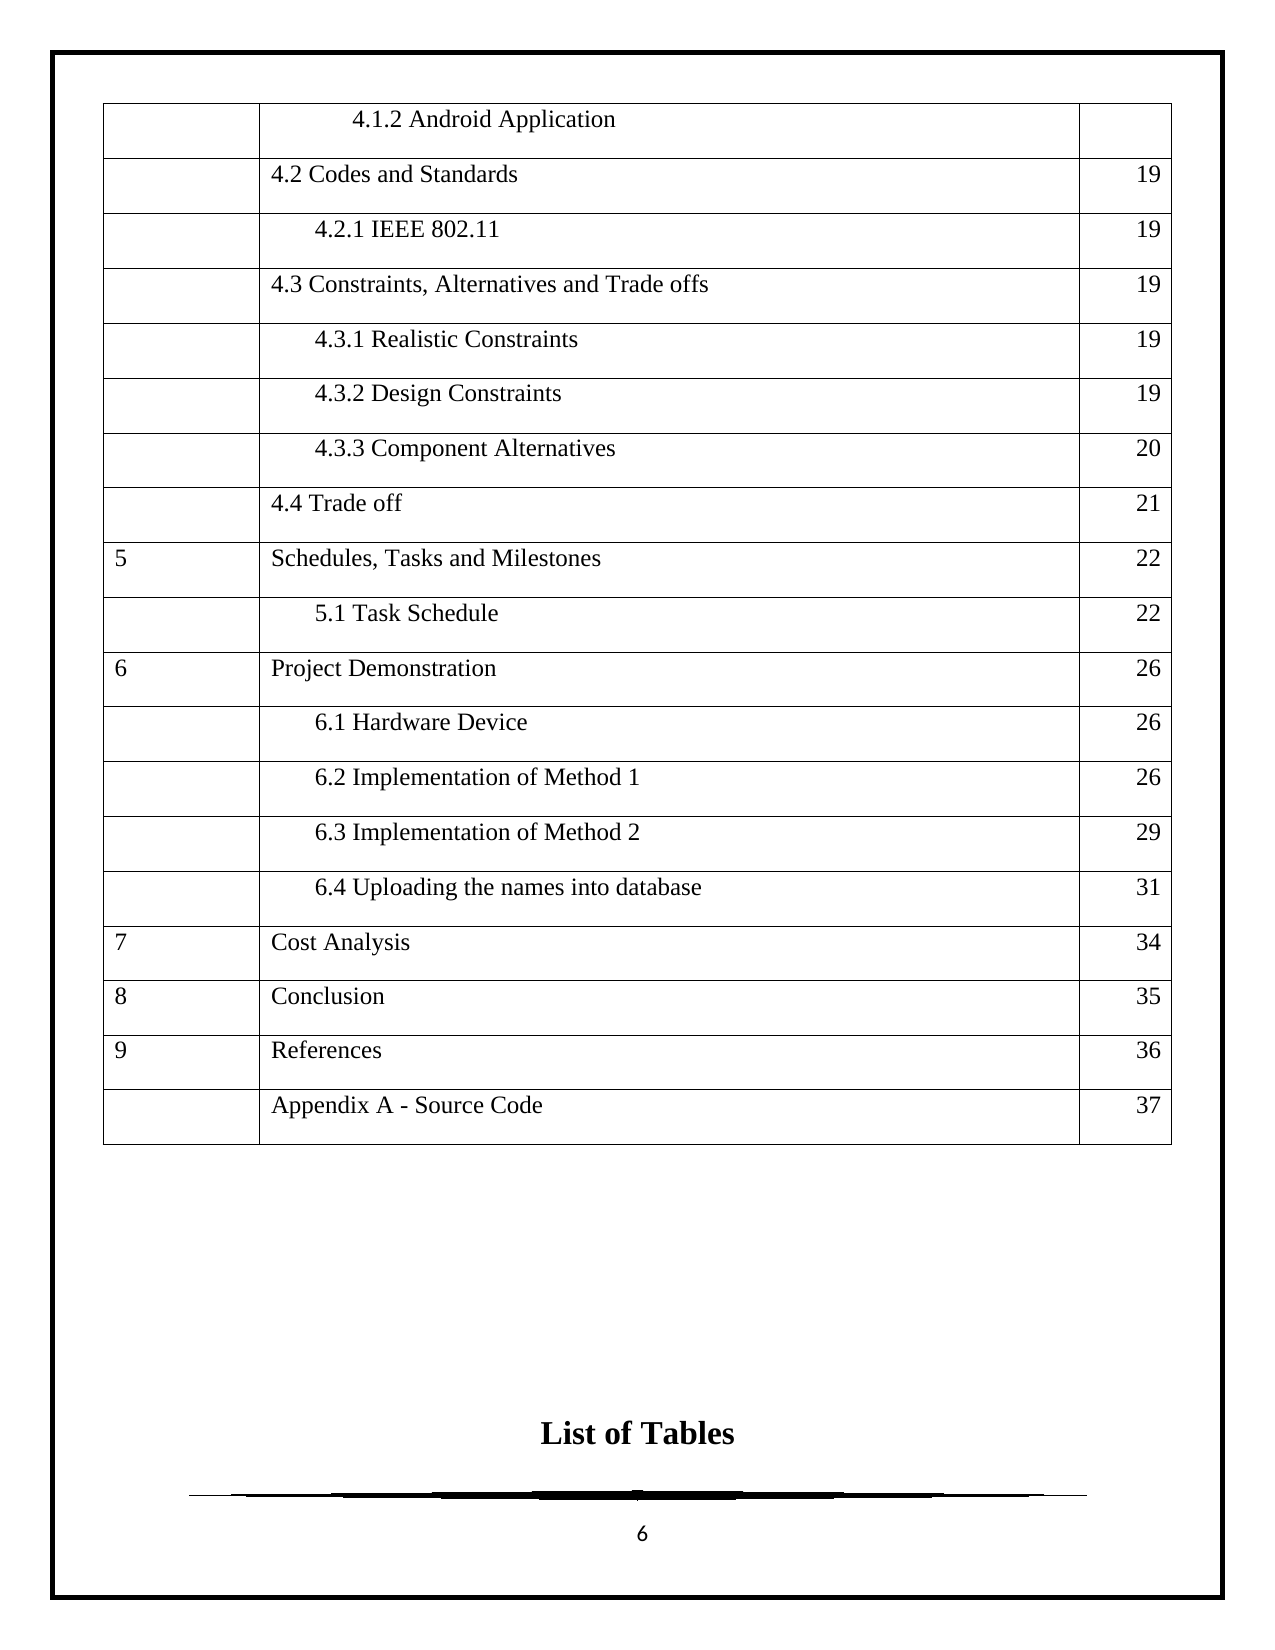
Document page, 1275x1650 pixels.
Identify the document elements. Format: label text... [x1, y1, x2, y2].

table_cell [104, 762, 259, 816]
table_cell [104, 214, 259, 268]
table_cell 22 [1080, 598, 1171, 652]
table_cell [104, 434, 259, 487]
table_cell References [260, 1036, 1079, 1089]
table_cell 5 [104, 543, 259, 597]
table_cell 29 [1080, 817, 1171, 871]
table_cell 4.1.2 Android Application [260, 104, 1079, 158]
table_cell 36 [1080, 1036, 1171, 1089]
table_cell Project Demonstration [260, 653, 1079, 706]
table_cell 4.4 Trade off [260, 488, 1079, 542]
table_cell 26 [1080, 707, 1171, 761]
table_cell 20 [1080, 434, 1171, 487]
table_cell 4.3.1 Realistic Constraints [260, 324, 1079, 377]
table_cell 19 [1080, 379, 1171, 432]
table_cell 8 [104, 981, 259, 1034]
table_cell [104, 707, 259, 761]
table_cell 6.1 Hardware Device [260, 707, 1079, 761]
table_cell 7 [104, 927, 259, 980]
table_cell 31 [1080, 872, 1171, 926]
table_cell 22 [1080, 543, 1171, 597]
table_cell 4.3.2 Design Constraints [260, 379, 1079, 432]
table_cell 19 [1080, 214, 1171, 268]
table_cell [104, 488, 259, 542]
table_cell [104, 104, 259, 158]
table_cell [104, 598, 259, 652]
table_cell [104, 159, 259, 213]
table_cell Appendix A - Source Code [260, 1090, 1079, 1144]
table_cell [104, 817, 259, 871]
table_cell [104, 324, 259, 377]
table_cell 19 [1080, 324, 1171, 377]
table_cell 6.4 Uploading the names into database [260, 872, 1079, 926]
table_cell 5.1 Task Schedule [260, 598, 1079, 652]
table_cell Schedules, Tasks and Milestones [260, 543, 1079, 597]
table_cell 6.2 Implementation of Method 1 [260, 762, 1079, 816]
table_cell 4.3 Constraints, Alternatives and Trade offs [260, 269, 1079, 323]
table_cell 19 [1080, 269, 1171, 323]
table_cell 6.3 Implementation of Method 2 [260, 817, 1079, 871]
table_cell 26 [1080, 762, 1171, 816]
text List of Tables [103, 1413, 1172, 1452]
table_cell 19 [1080, 159, 1171, 213]
table_cell 21 [1080, 488, 1171, 542]
table_cell 26 [1080, 653, 1171, 706]
table_cell Cost Analysis [260, 927, 1079, 980]
table_cell 4.2.1 IEEE 802.11 [260, 214, 1079, 268]
table_cell [104, 872, 259, 926]
table_cell Conclusion [260, 981, 1079, 1034]
table_cell [104, 269, 259, 323]
table_cell 9 [104, 1036, 259, 1089]
table_cell 35 [1080, 981, 1171, 1034]
table_cell [104, 1090, 259, 1144]
table_cell [104, 379, 259, 432]
table_cell [1080, 104, 1171, 158]
table_cell 6 [104, 653, 259, 706]
table_cell 4.2 Codes and Standards [260, 159, 1079, 213]
table_cell 34 [1080, 927, 1171, 980]
table_cell 37 [1080, 1090, 1171, 1144]
table_cell 4.3.3 Component Alternatives [260, 434, 1079, 487]
